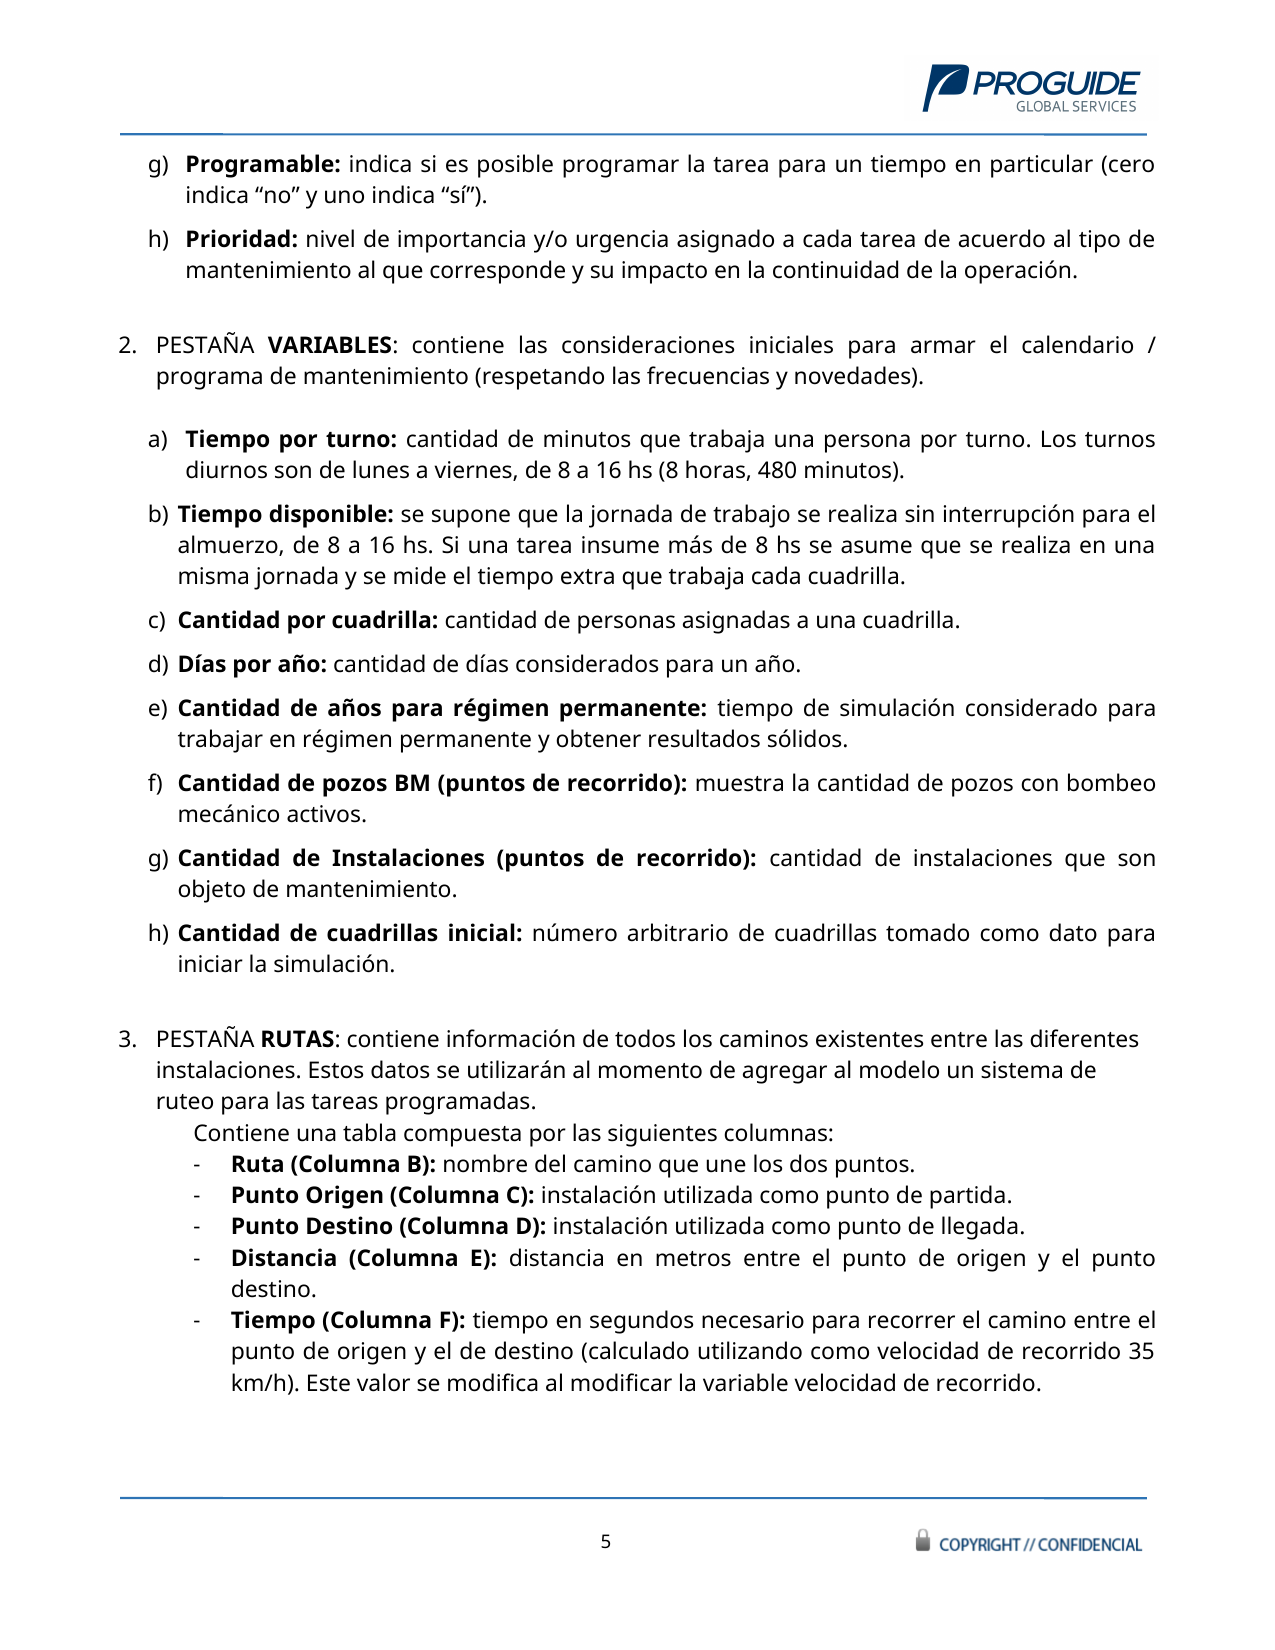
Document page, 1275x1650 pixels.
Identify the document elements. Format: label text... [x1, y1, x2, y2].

picture [912, 1528, 1143, 1555]
list Cantidad de años para régimen permanente: tiempo de simulación considerado para trabajar en régimen permanente y obtener resultados sólidos. [148, 691, 1157, 754]
list Cantidad de pozos BM (puntos de recorrido): muestra la cantidad de pozos con bombeo mecánico activos. [148, 766, 1157, 829]
list Cantidad de cuadrillas inicial: número arbitrario de cuadrillas tomado como dato para iniciar la simulación. [148, 916, 1157, 979]
list Tiempo (Columna F): tiempo en segundos necesario para recorrer el camino entre el punto de origen y el de destino (calculado utilizando como velocidad de recorrido 35 km/h). Este valor se modifica al modificar la variable velocidad de recorrido. [193, 1304, 1157, 1398]
list PESTAÑA VARIABLES: contiene las consideraciones iniciales para armar el calendario / programa de mantenimiento (respetando las frecuencias y novedades). [118, 329, 1157, 391]
list Tiempo por turno: cantidad de minutos que trabaja una persona por turno. Los turnos diurnos son de lunes a viernes, de 8 a 16 hs (8 horas, 480 minutos). [148, 423, 1157, 485]
list Programable: indica si es posible programar la tarea para un tiempo en particular (cero indica “no” y uno indica “sí”). [148, 148, 1157, 210]
list Tiempo disponible: se supone que la jornada de trabajo se realiza sin interrupción para el almuerzo, de 8 a 16 hs. Si una tarea insume más de 8 hs se asume que se realiza en una misma jornada y se mide el tiempo extra que trabaja cada cuadrilla. [148, 498, 1157, 591]
list Cantidad por cuadrilla: cantidad de personas asignadas a una cuadrilla. [148, 604, 1157, 635]
picture [904, 55, 1159, 121]
list Punto Origen (Columna C): instalación utilizada como punto de partida. [193, 1179, 1157, 1210]
list Ruta (Columna B): nombre del camino que une los dos puntos. [193, 1148, 1157, 1179]
list Prioridad: nivel de importancia y/o urgencia asignado a cada tarea de acuerdo al tipo de mantenimiento al que corresponde y su impacto en la continuidad de la operación. [148, 223, 1157, 285]
text Contiene una tabla compuesta por las siguientes columnas: [118, 1116, 1157, 1148]
list PESTAÑA RUTAS: contiene información de todos los caminos existentes entre las diferentes instalaciones. Estos datos se utilizarán al momento de agregar al modelo un sistema de ruteo para las tareas programadas. [118, 1023, 1157, 1116]
list Distancia (Columna E): distancia en metros entre el punto de origen y el punto destino. [193, 1241, 1157, 1304]
list Días por año: cantidad de días considerados para un año. [148, 648, 1157, 679]
list Punto Destino (Columna D): instalación utilizada como punto de llegada. [193, 1210, 1157, 1241]
list Cantidad de Instalaciones (puntos de recorrido): cantidad de instalaciones que son objeto de mantenimiento. [148, 841, 1157, 904]
